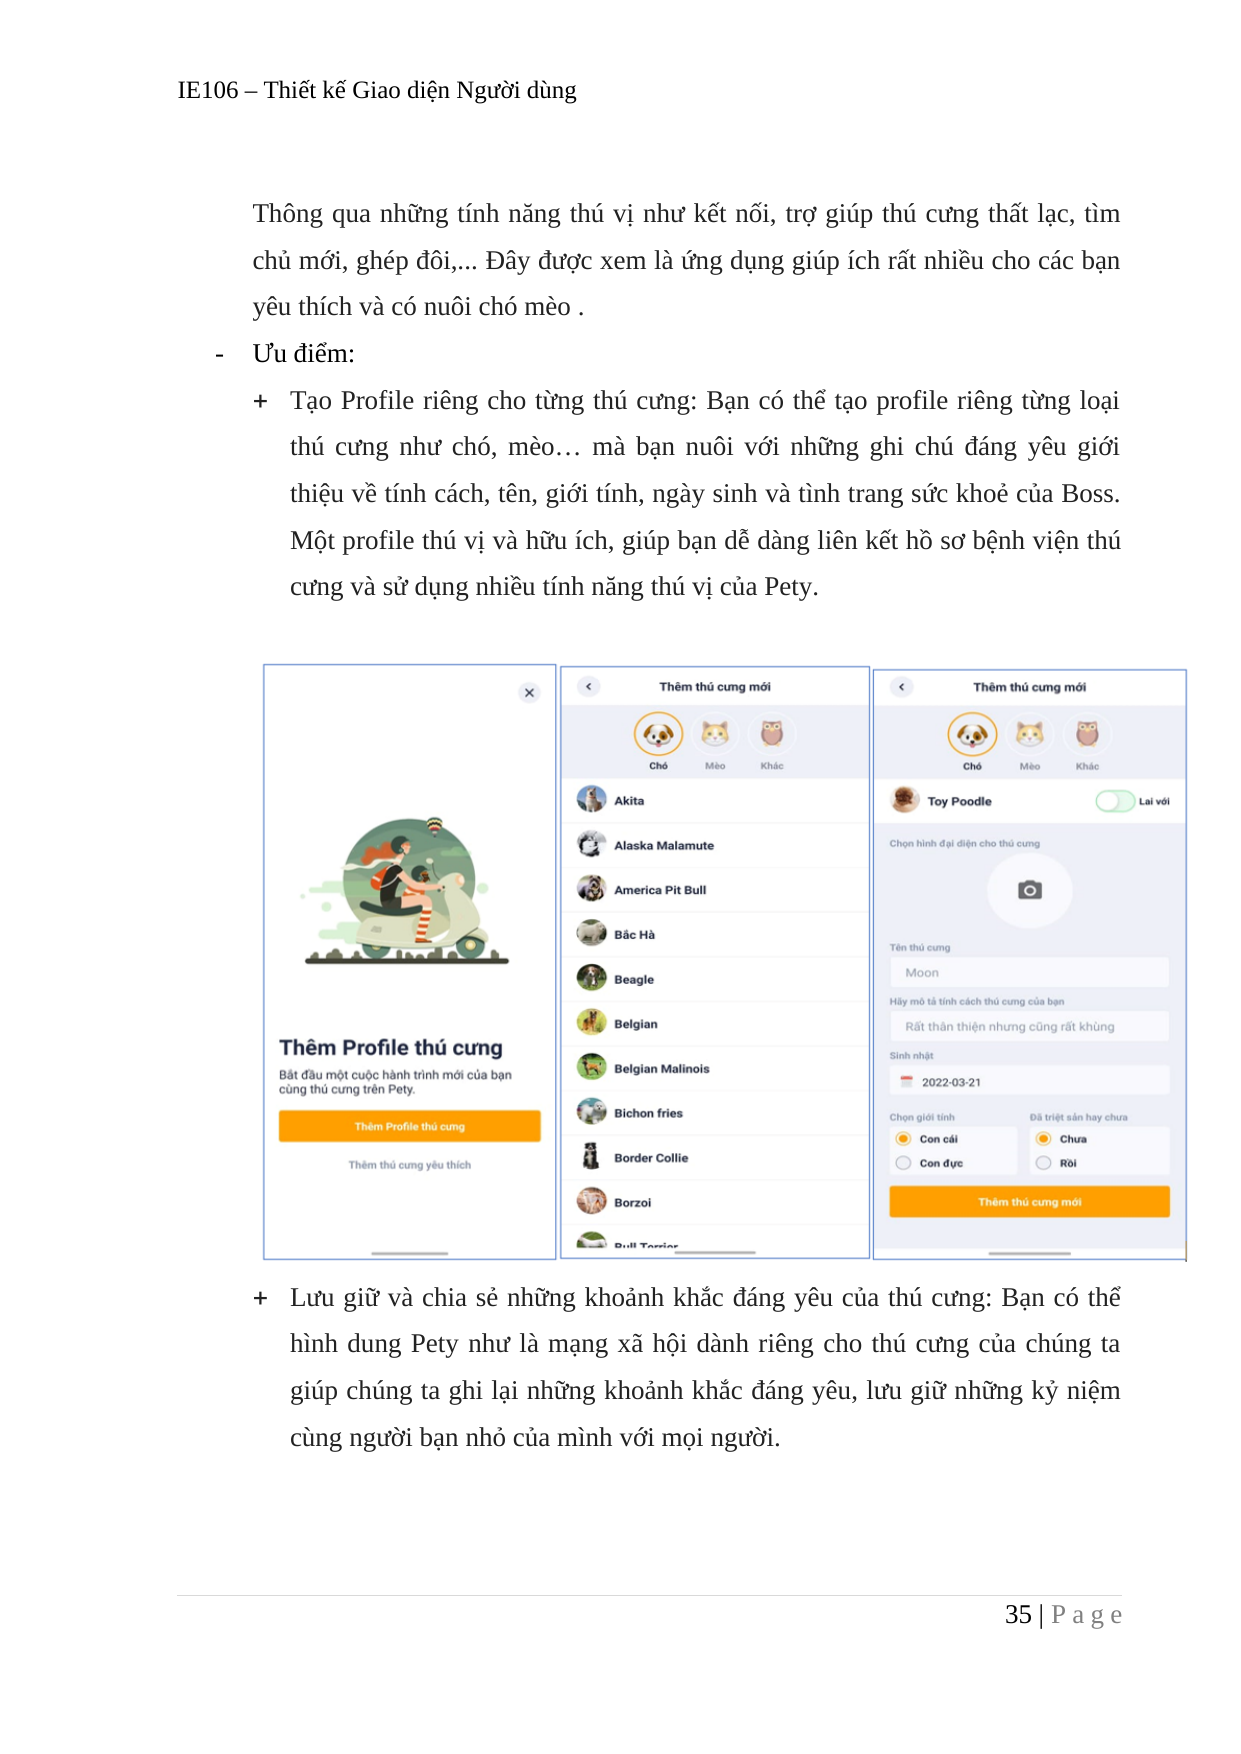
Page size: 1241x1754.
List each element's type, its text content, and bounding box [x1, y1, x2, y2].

list Tạo Profile riêng cho từng thú cưng: Bạn có thể tạo profile riêng từng loại thú cưng như chó, mèo… mà bạn nuôi với những ghi chú đáng yêu giới thiệu về tính cách, tên, giới tính, ngày sinh và tình trang sức khoẻ của Boss. Một profile thú vị và hữu ích, giúp bạn dễ dàng liên kết hồ sơ bệnh viện thú cưng và sử dụng nhiều tính năng thú vị của Pety. [252, 384, 1122, 602]
list Ưu điểm: [215, 337, 1122, 368]
picture [252, 658, 1195, 1266]
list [215, 197, 1122, 322]
list Lưu giữ và chia sẻ những khoảnh khắc đáng yêu của thú cưng: Bạn có thể hình dung Pety như là mạng xã hội dành riêng cho thú cưng của chúng ta giúp chúng ta ghi lại những khoảnh khắc đáng yêu, lưu giữ những kỷ niệm cùng người bạn nhỏ của mình với mọi người. [252, 1281, 1122, 1452]
